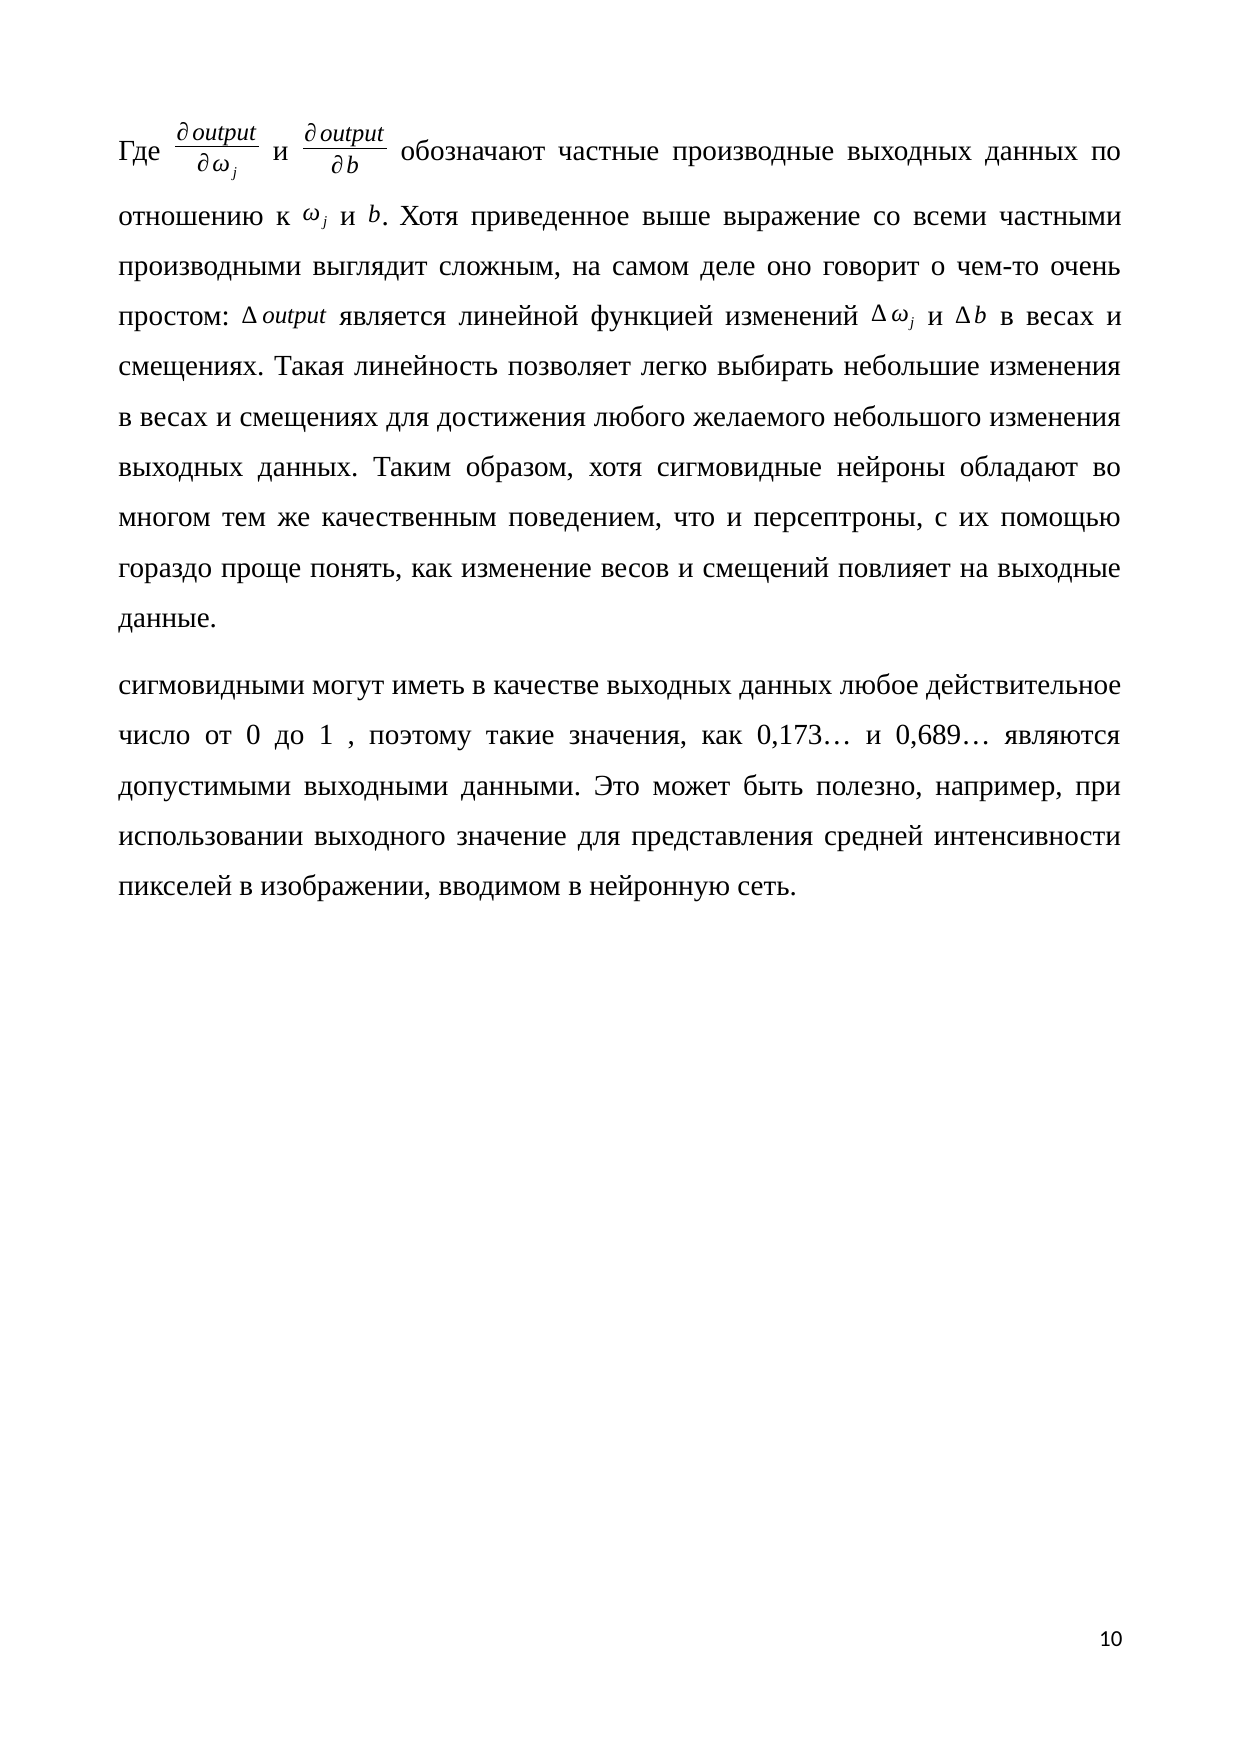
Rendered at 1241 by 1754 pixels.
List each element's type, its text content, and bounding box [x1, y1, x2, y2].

text сигмовидными могут иметь в качестве выходных данных любое действительное число от 0 до 1 , поэтому такие значения, как 0,173… и 0,689… являются допустимыми выходными данными. Это может быть полезно, например, при использовании выходного значение для представления средней интенсивности пикселей в изображении, вводимом в нейронную сеть. [118, 667, 1122, 902]
text Где и обозначают частные производные выходных данных по отношению к и . Хотя приведенное выше выражение со всеми частными производными выглядит сложным, на самом деле оно говорит о чем-то очень простом: является линейной функцией изменений и в весах и смещениях. Такая линейность позволяет легко выбирать небольшие изменения в весах и смещениях для достижения любого желаемого небольшого изменения выходных данных. Таким образом, хотя сигмовидные нейроны обладают во многом тем же качественным поведением, что и персептроны, с их помощью гораздо проще понять, как изменение весов и смещений повлияет на выходные данные. [118, 118, 1122, 634]
